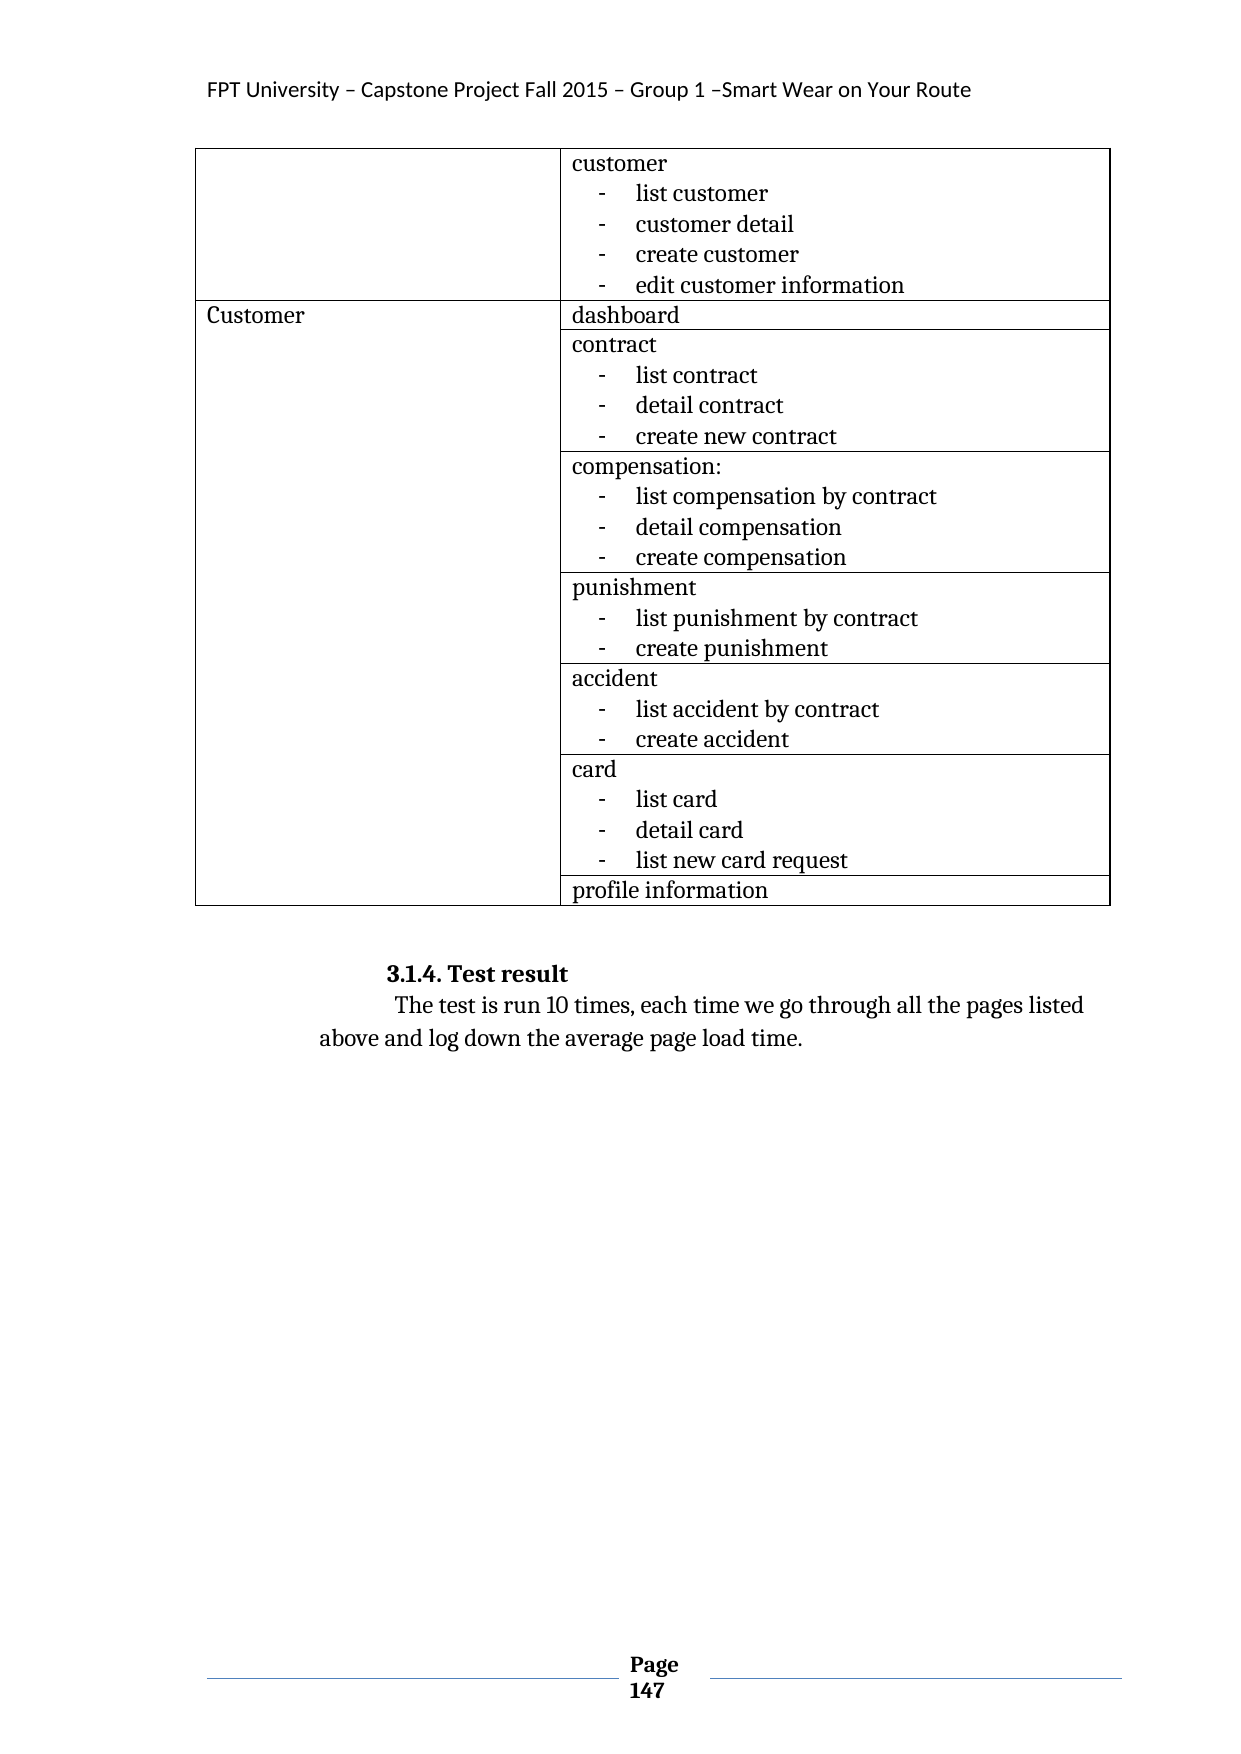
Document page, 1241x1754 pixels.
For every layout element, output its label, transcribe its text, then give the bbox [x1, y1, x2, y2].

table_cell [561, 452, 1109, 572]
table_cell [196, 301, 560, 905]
subtitle 3.1.4. Test result [387, 960, 1122, 988]
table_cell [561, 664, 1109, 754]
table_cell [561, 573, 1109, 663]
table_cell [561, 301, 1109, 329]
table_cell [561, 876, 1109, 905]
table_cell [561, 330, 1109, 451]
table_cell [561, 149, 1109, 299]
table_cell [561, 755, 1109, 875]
text The test is run 10 times, each time we go through all the pages listed above and log down the average page load time. [319, 991, 1122, 1053]
